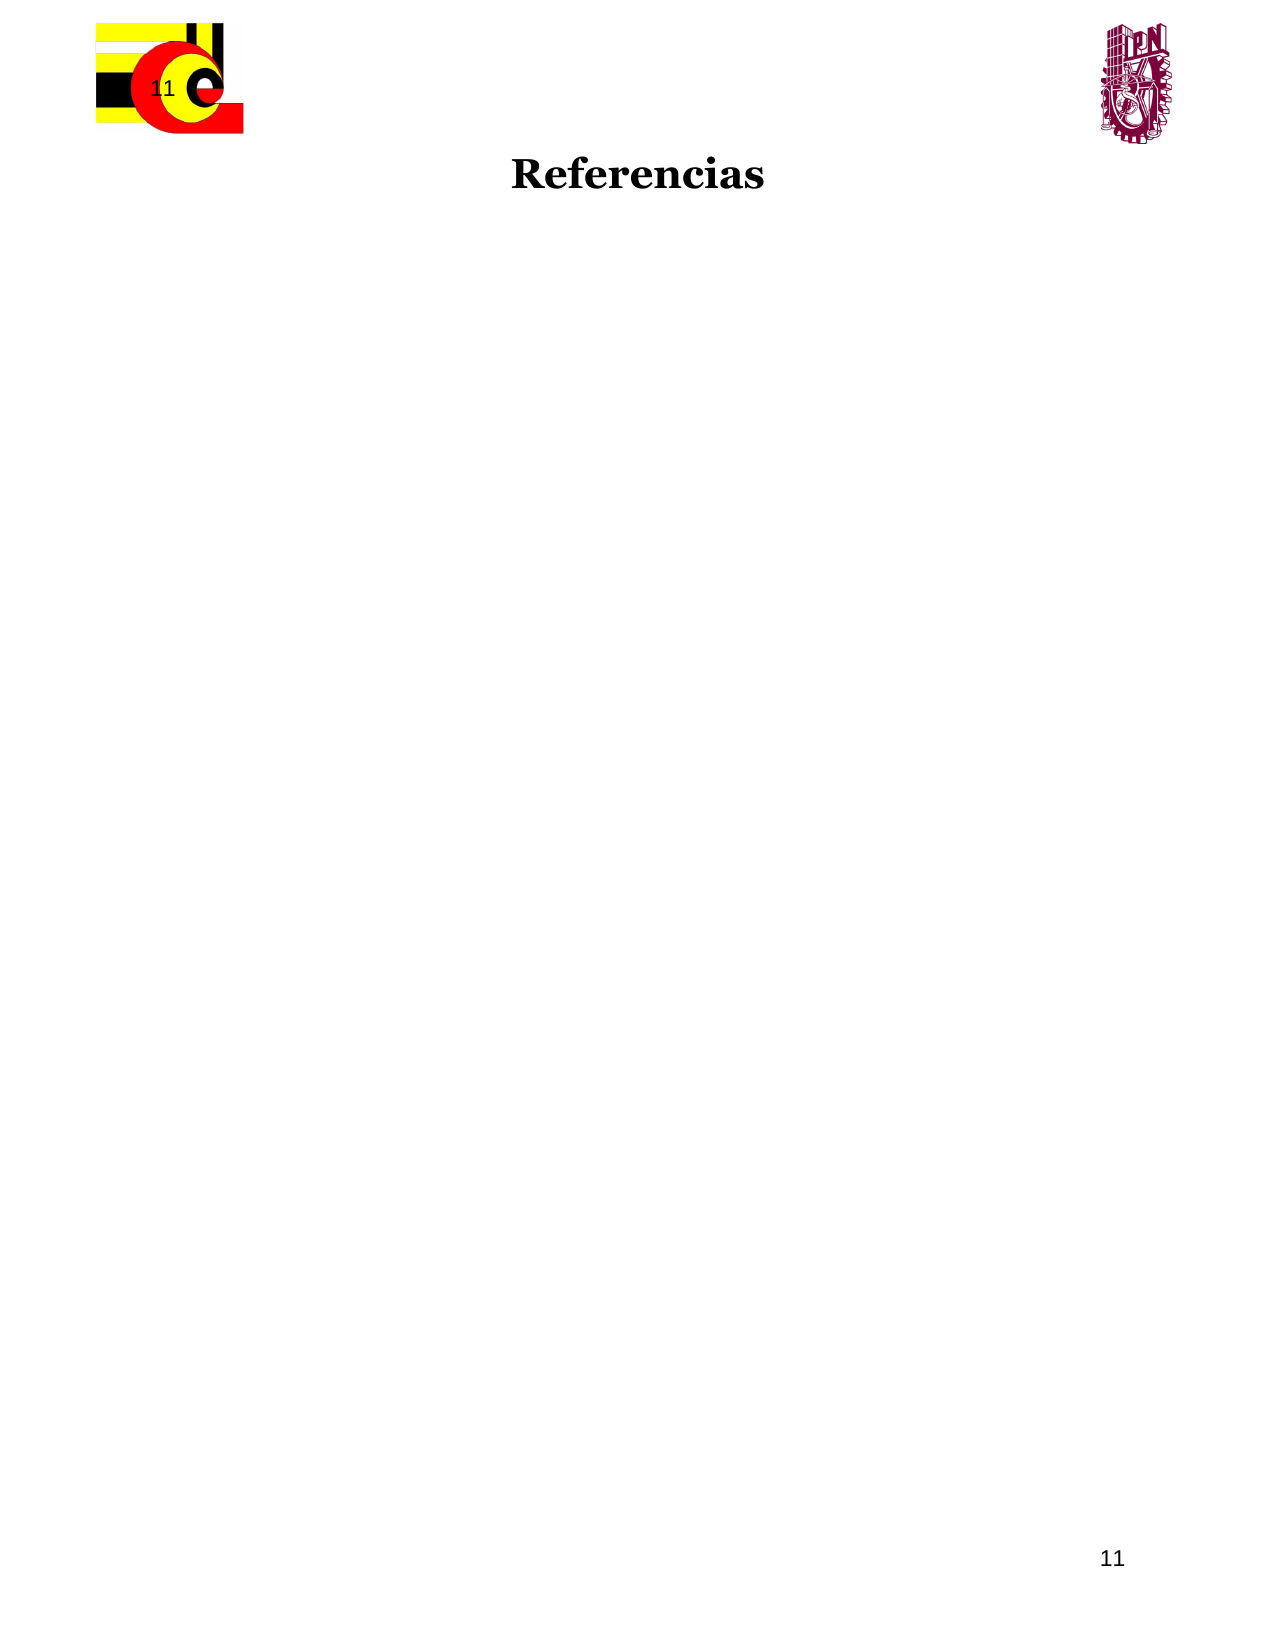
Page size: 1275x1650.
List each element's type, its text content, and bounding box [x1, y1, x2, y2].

text Referencias [150, 150, 1125, 197]
picture [95, 23, 244, 134]
picture [1100, 23, 1172, 144]
